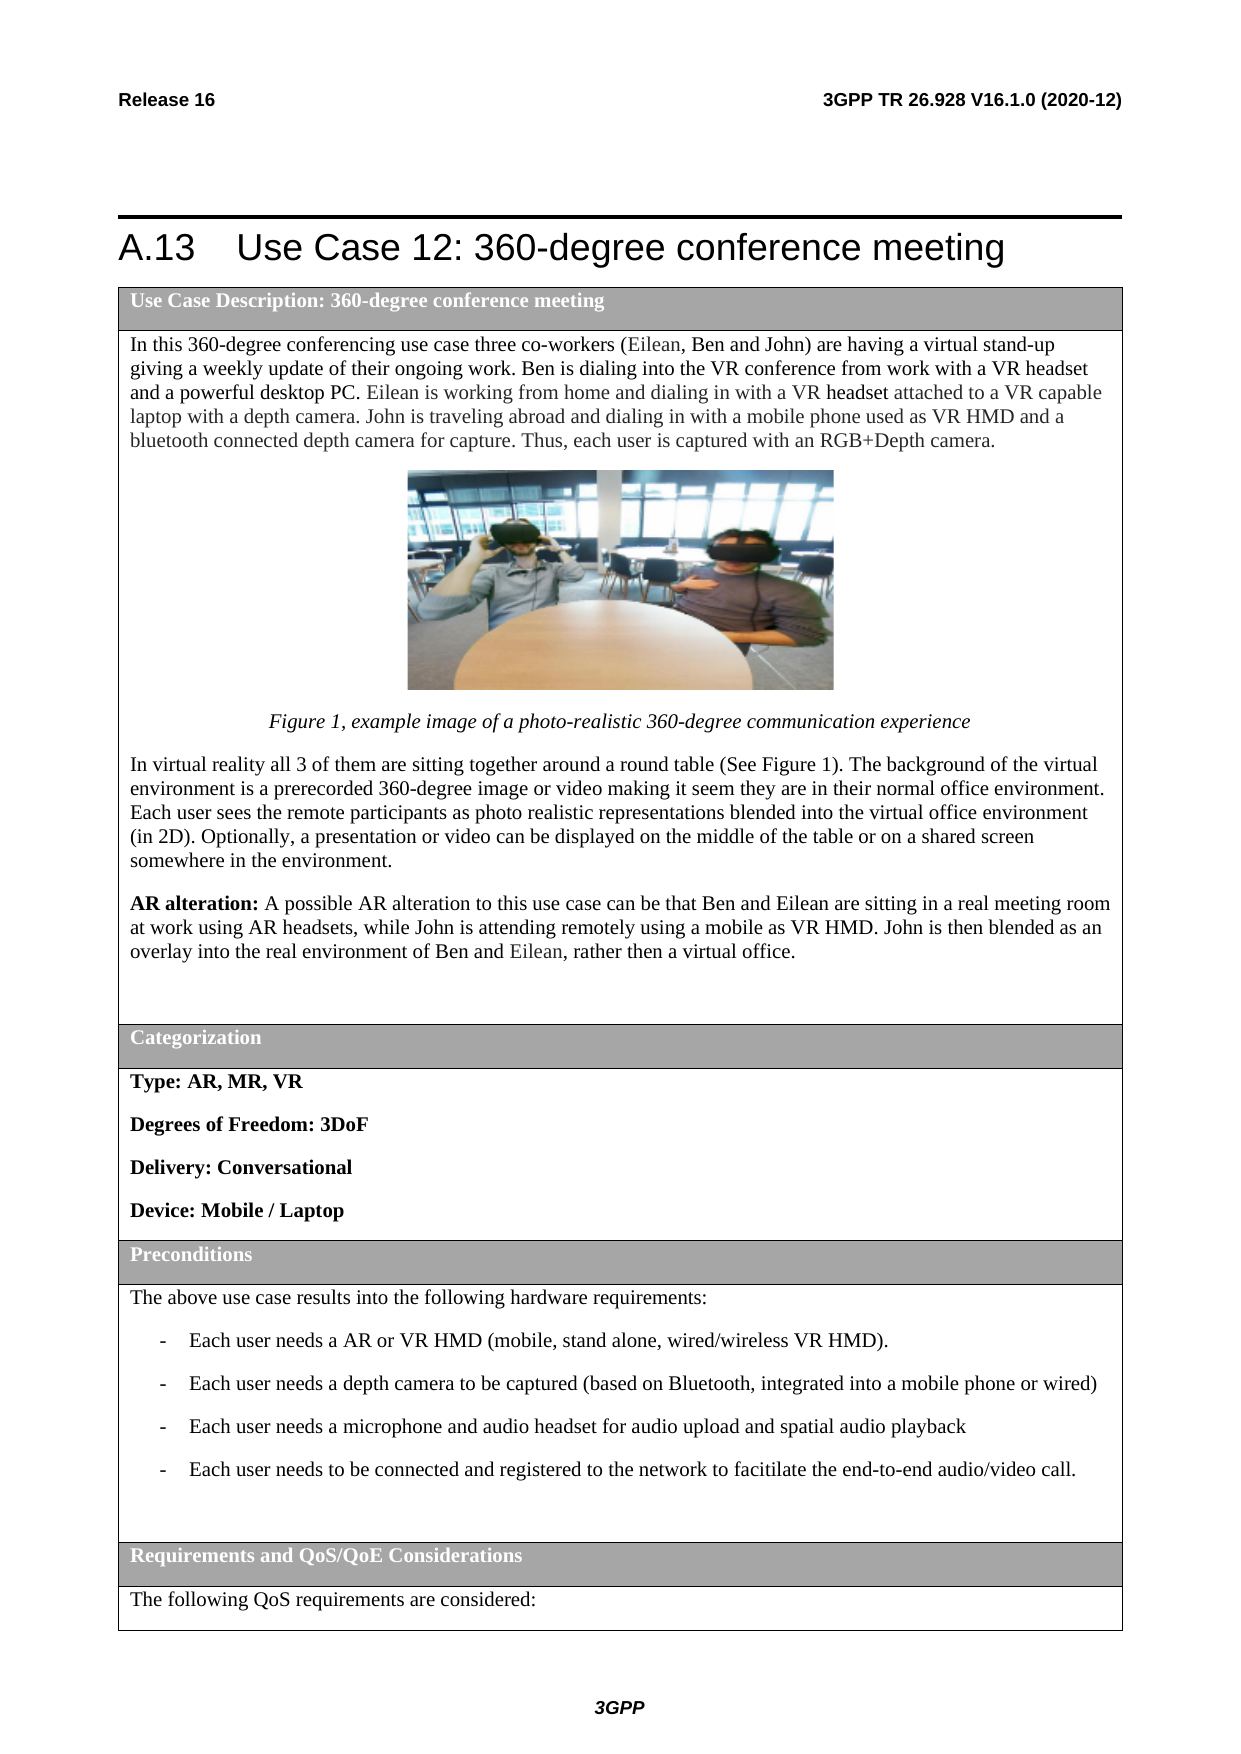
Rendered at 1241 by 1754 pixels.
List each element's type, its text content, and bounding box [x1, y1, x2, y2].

picture [407, 470, 834, 690]
table_cell Requirements and QoS/QoE Considerations [119, 1543, 1122, 1586]
table_cell The above use case results into the following hardware requirements: - Each user needs a AR or VR HMD (mobile, stand alone, wired/wireless VR HMD). - Each user needs a depth camera to be captured (based on Bluetooth, integrated into a mobile phone or wired) - Each user needs a microphone and audio headset for audio upload and spatial audio playback - Each user needs to be connected and registered to the network to facitilate the end-to-end audio/video call. [119, 1285, 1122, 1542]
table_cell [119, 1587, 1122, 1630]
table_cell Type: AR, MR, VR Degrees of Freedom: 3DoF Delivery: Conversational Device: Mobile / Laptop [119, 1069, 1122, 1240]
table_cell In this 360-degree conferencing use case three co-workers (Eilean, Ben and John) are having a virtual stand-up giving a weekly update of their ongoing work. Ben is dialing into the VR conference from work with a VR headset and a powerful desktop PC. Eilean is working from home and dialing in with a VR headset attached to a VR capable laptop with a depth camera. John is traveling abroad and dialing in with a mobile phone used as VR HMD and a bluetooth connected depth camera for capture. Thus, each user is captured with an RGB+Depth camera. Figure 1, example image of a photo-realistic 360-degree communication experience In virtual reality all 3 of them are sitting together around a round table (See Figure 1). The background of the virtual environment is a prerecorded 360-degree image or video making it seem they are in their normal office environment. Each user sees the remote participants as photo realistic representations blended into the virtual office environment (in 2D). Optionally, a presentation or video can be displayed on the middle of the table or on a shared screen somewhere in the environment. AR alteration: A possible AR alteration to this use case can be that Ben and Eilean are sitting in a real meeting room at work using AR headsets, while John is attending remotely using a mobile as VR HMD. John is then blended as an overlay into the real environment of Ben and Eilean, rather then a virtual office. [119, 331, 1122, 1024]
table_header Use Case Description: 360-degree conference meeting [119, 288, 1122, 330]
subtitle A.13 Use Case 12: 360-degree conference meeting [118, 219, 1122, 268]
table_cell Categorization [119, 1025, 1122, 1068]
table_cell Preconditions [119, 1241, 1122, 1284]
